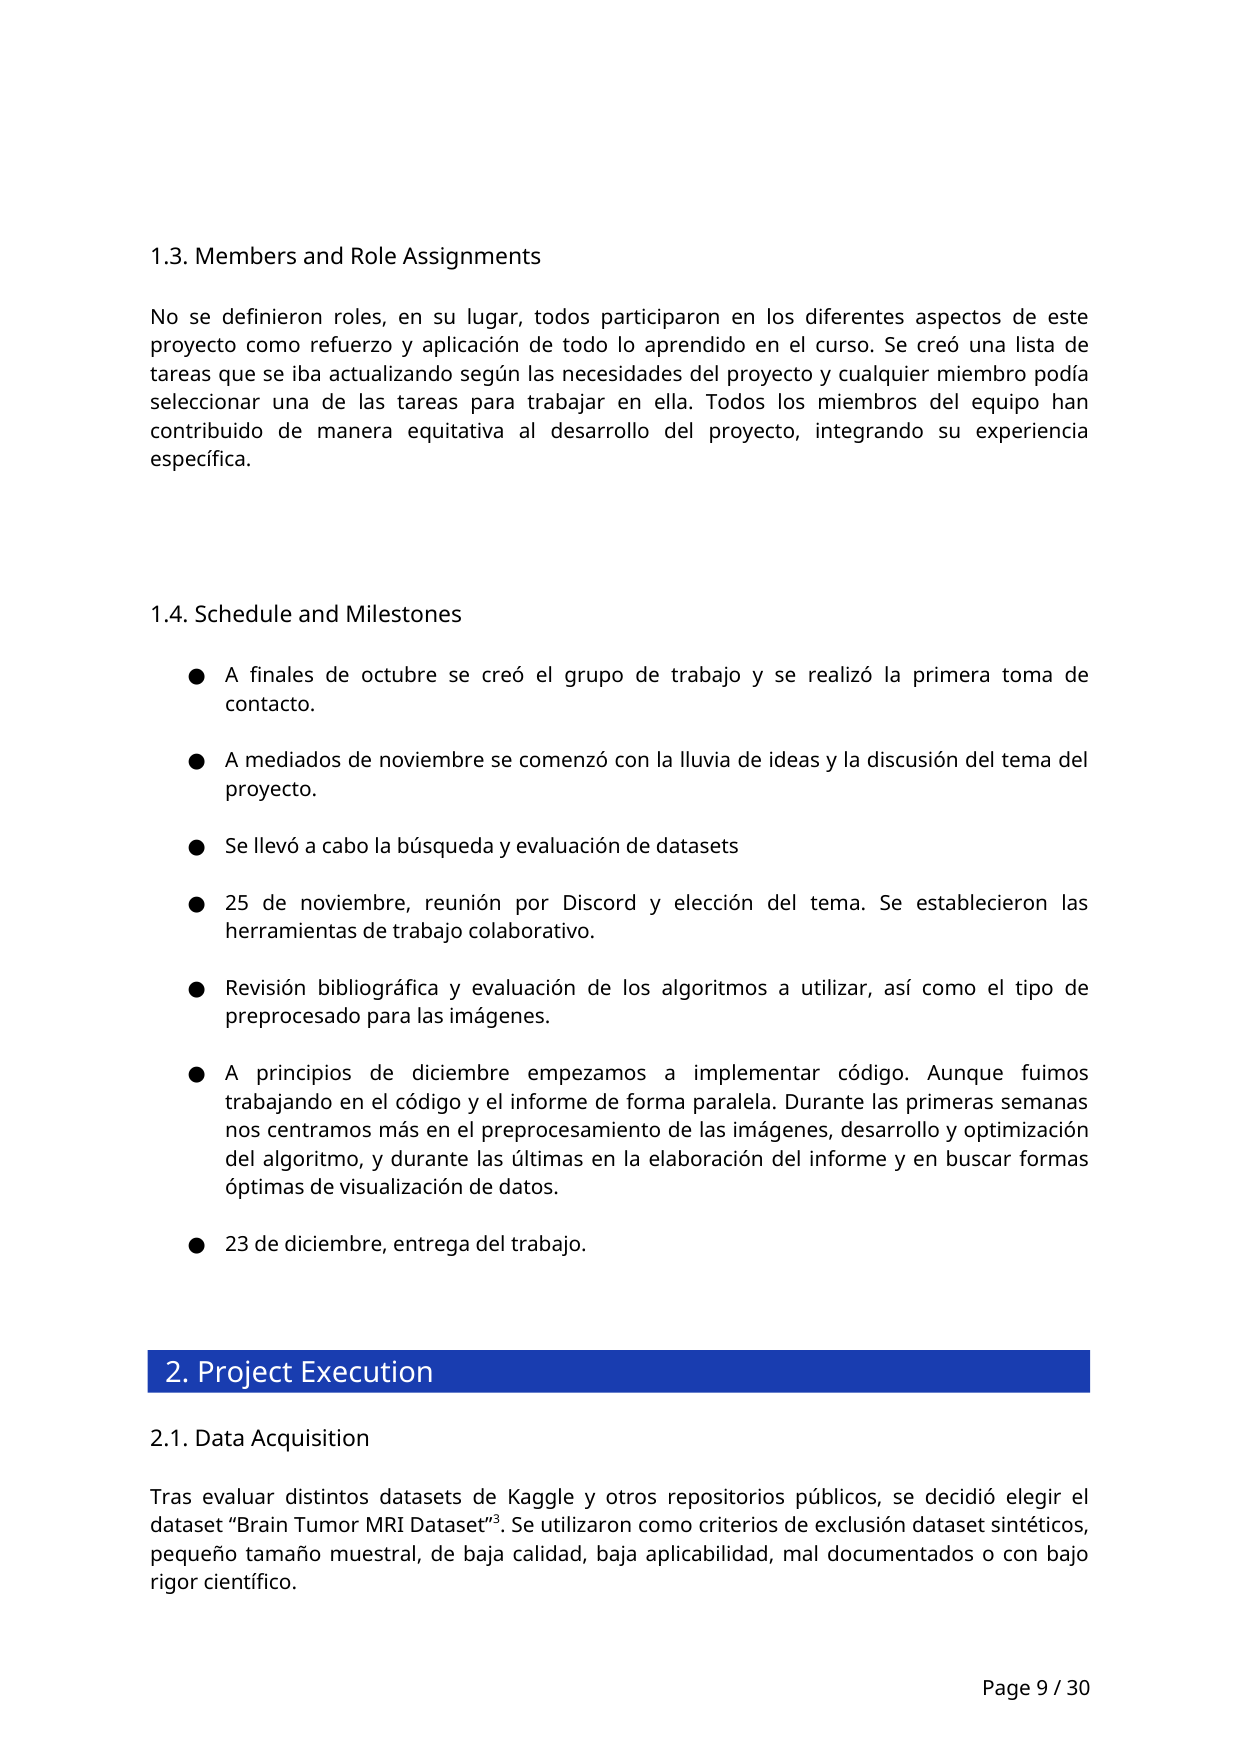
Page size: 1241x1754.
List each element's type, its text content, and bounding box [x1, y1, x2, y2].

list A principios de diciembre empezamos a implementar código. Aunque fuimos trabajando en el código y el informe de forma paralela. Durante las primeras semanas nos centramos más en el preprocesamiento de las imágenes, desarrollo y optimización del algoritmo, y durante las últimas en la elaboración del informe y en buscar formas óptimas de visualización de datos. [187, 1058, 1090, 1201]
list A mediados de noviembre se comenzó con la lluvia de ideas y la discusión del tema del proyecto. [187, 746, 1090, 802]
text No se definieron roles, en su lugar, todos participaron en los diferentes aspectos de este proyecto como refuerzo y aplicación de todo lo aprendido en el curso. Se creó una lista de tareas que se iba actualizando según las necesidades del proyecto y cualquier miembro podía seleccionar una de las tareas para trabajar en ella. Todos los miembros del equipo han contribuido de manera equitativa al desarrollo del proyecto, integrando su experiencia específica. [150, 302, 1090, 473]
text 1.4. Schedule and Milestones [150, 598, 1090, 629]
text 2. Project Execution [165, 1351, 1090, 1391]
list 25 de noviembre, reunión por Discord y elección del tema. Se establecieron las herramientas de trabajo colaborativo. [187, 888, 1090, 945]
text Tras evaluar distintos datasets de Kaggle y otros repositorios públicos, se decidió elegir el dataset “Brain Tumor MRI Dataset”3. Se utilizaron como criterios de exclusión dataset sintéticos, pequeño tamaño muestral, de baja calidad, baja aplicabilidad, mal documentados o con bajo rigor científico. [150, 1482, 1090, 1596]
text 1.3. Members and Role Assignments [150, 240, 1090, 271]
list A finales de octubre se creó el grupo de trabajo y se realizó la primera toma de contacto. [187, 660, 1090, 717]
list Revisión bibliográfica y evaluación de los algoritmos a utilizar, así como el tipo de preprocesado para las imágenes. [187, 973, 1090, 1030]
text 2.1. Data Acquisition [150, 1422, 1090, 1453]
list Se llevó a cabo la búsqueda y evaluación de datasets [187, 831, 1090, 859]
list 23 de diciembre, entrega del trabajo. [187, 1229, 1090, 1257]
